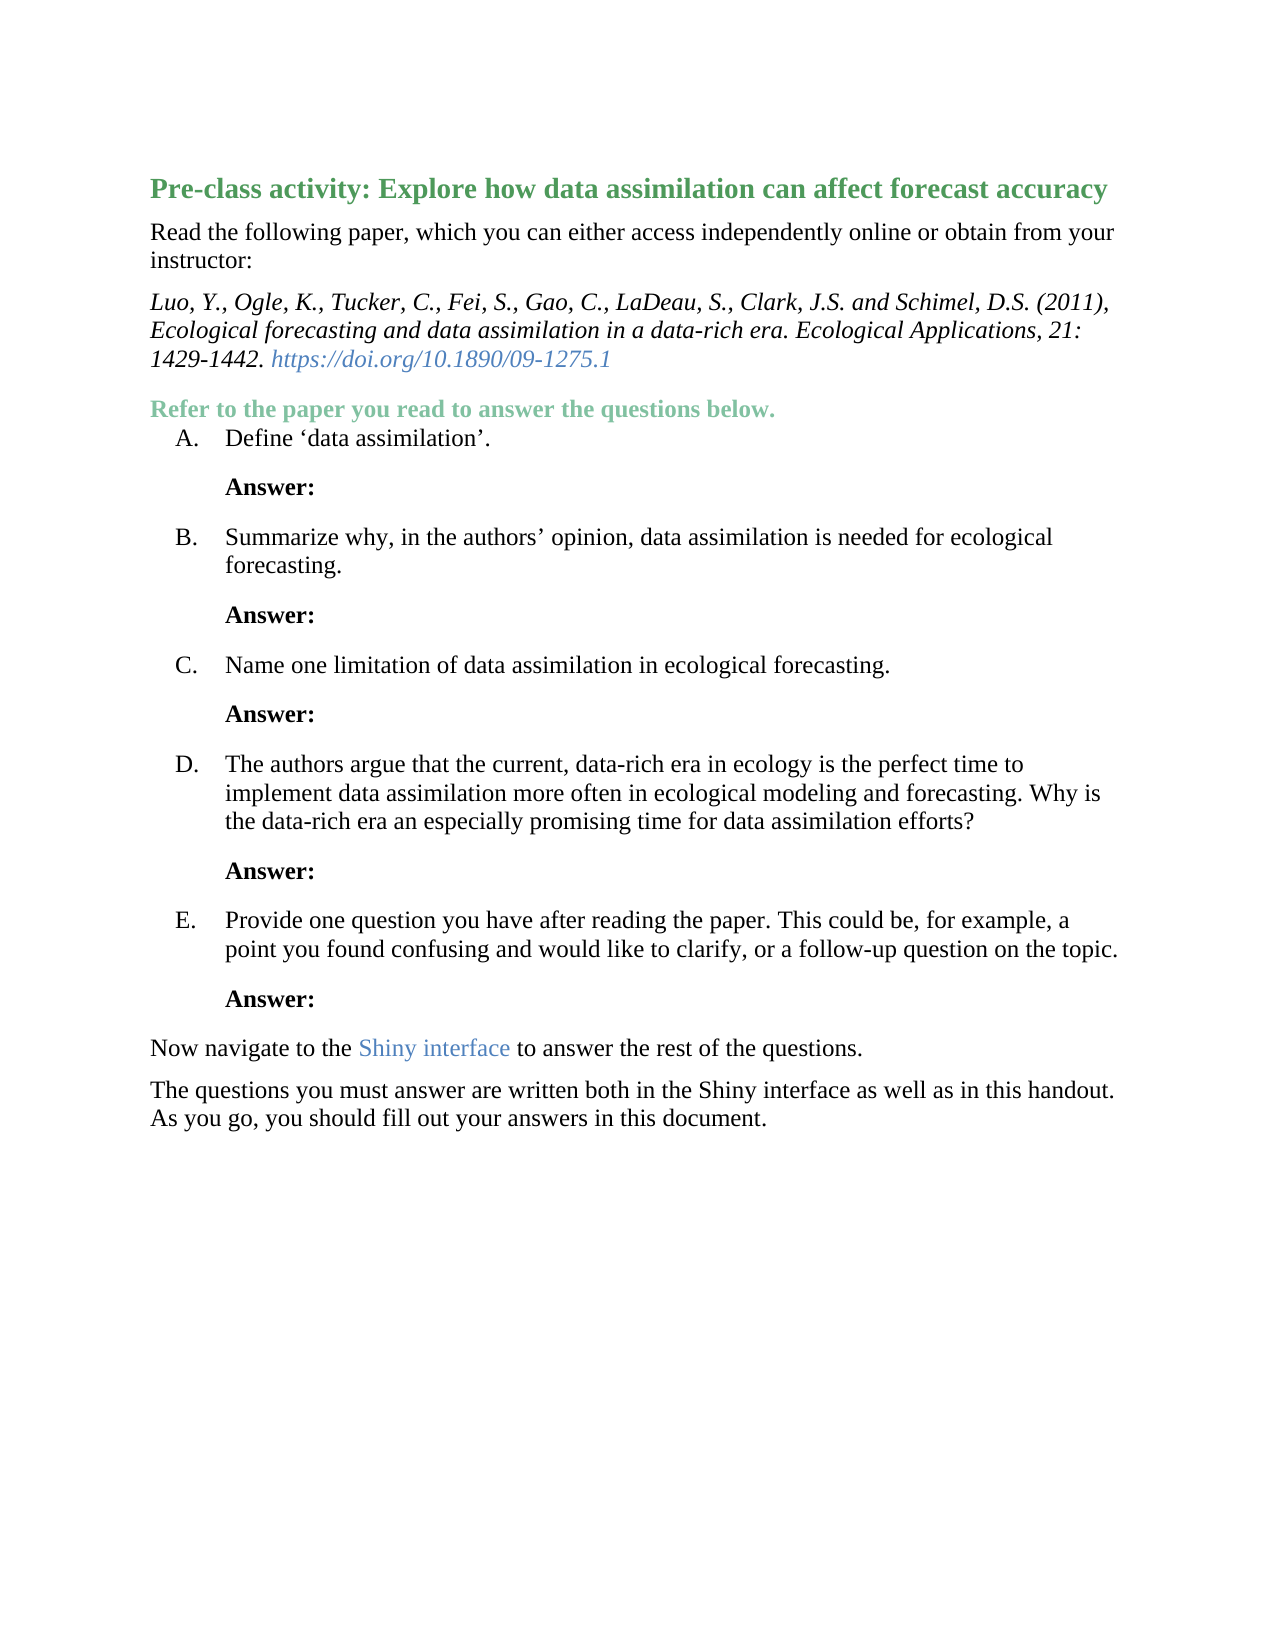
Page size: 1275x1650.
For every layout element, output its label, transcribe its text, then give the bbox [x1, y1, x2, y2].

list Summarize why, in the authors’ opinion, data assimilation is needed for ecological forecasting. [175, 522, 1125, 579]
list Answer: [175, 699, 1125, 728]
list Answer: [175, 856, 1125, 885]
list Answer: [175, 984, 1125, 1013]
subtitle Pre-class activity: Explore how data assimilation can affect forecast accuracy [150, 171, 1125, 204]
list Provide one question you have after reading the paper. This could be, for example, a point you found confusing and would like to clarify, or a follow-up question on the topic. [175, 906, 1125, 963]
text The questions you must answer are written both in the Shiny interface as well as in this handout. As you go, you should fill out your answers in this document. [150, 1075, 1125, 1132]
text Luo, Y., Ogle, K., Tucker, C., Fei, S., Gao, C., LaDeau, S., Clark, J.S. and Schimel, D.S. (2011), Ecological forecasting and data assimilation in a data-rich era. Ecological Applications, 21: 1429-1442. https://doi.org/10.1890/09-1275.1 [150, 287, 1125, 373]
text Now navigate to the Shiny interface to answer the rest of the questions. [150, 1033, 1125, 1062]
list Answer: [175, 472, 1125, 501]
subtitle Refer to the paper you read to answer the questions below. [150, 394, 1125, 423]
list The authors argue that the current, data-rich era in ecology is the perfect time to implement data assimilation more often in ecological modeling and forecasting. Why is the data-rich era an especially promising time for data assimilation efforts? [175, 749, 1125, 835]
list Answer: [175, 600, 1125, 629]
text Read the following paper, which you can either access independently online or obtain from your instructor: [150, 217, 1125, 274]
list Name one limitation of data assimilation in ecological forecasting. [175, 650, 1125, 678]
list Define ‘data assimilation’. [175, 423, 1125, 451]
